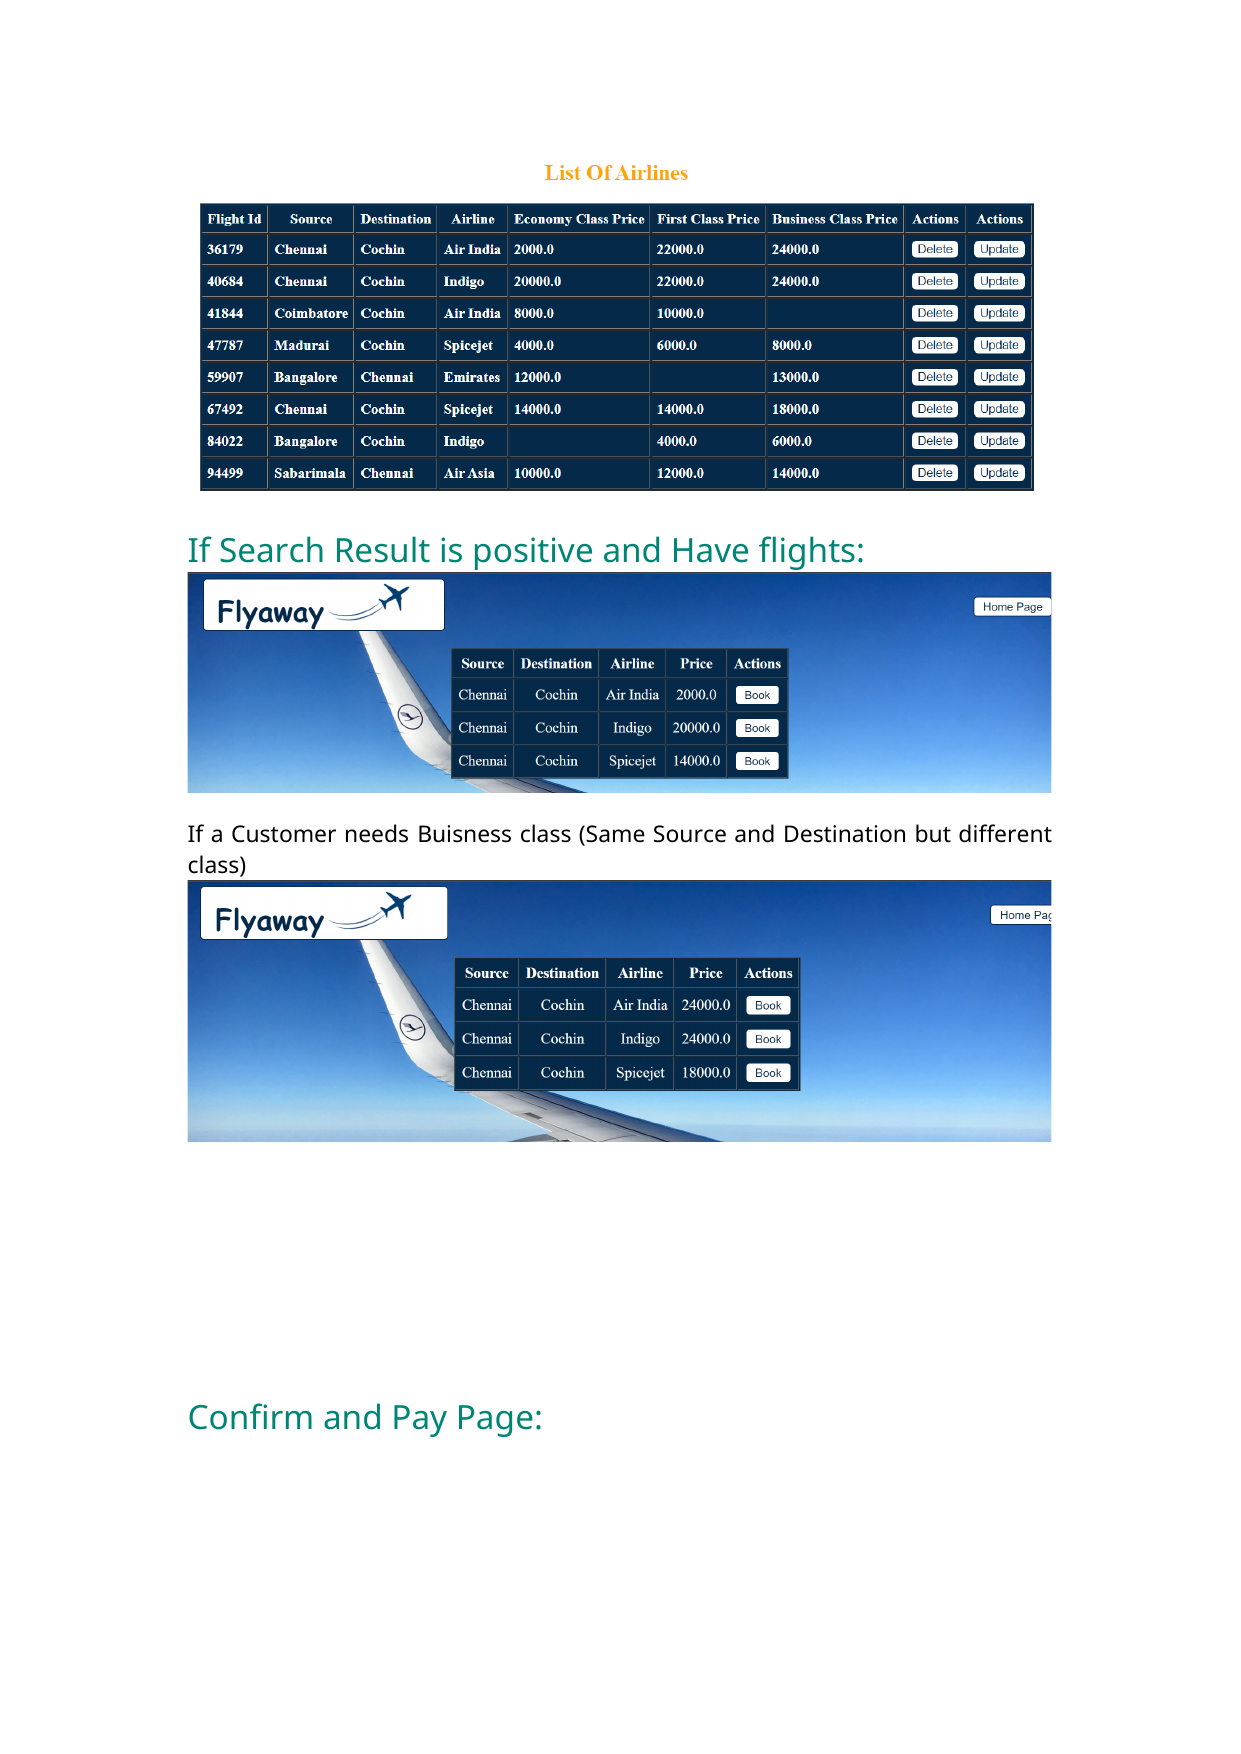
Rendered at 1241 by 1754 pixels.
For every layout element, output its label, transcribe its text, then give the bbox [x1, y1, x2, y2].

picture [187, 572, 1052, 793]
text Confirm and Pay Page: [187, 1394, 1053, 1439]
picture [187, 880, 1052, 1142]
text If a Customer needs Buisness class (Same Source and Destination but different class) [187, 818, 1053, 880]
picture [187, 150, 1052, 502]
text If Search Result is positive and Have flights: [187, 527, 1053, 573]
